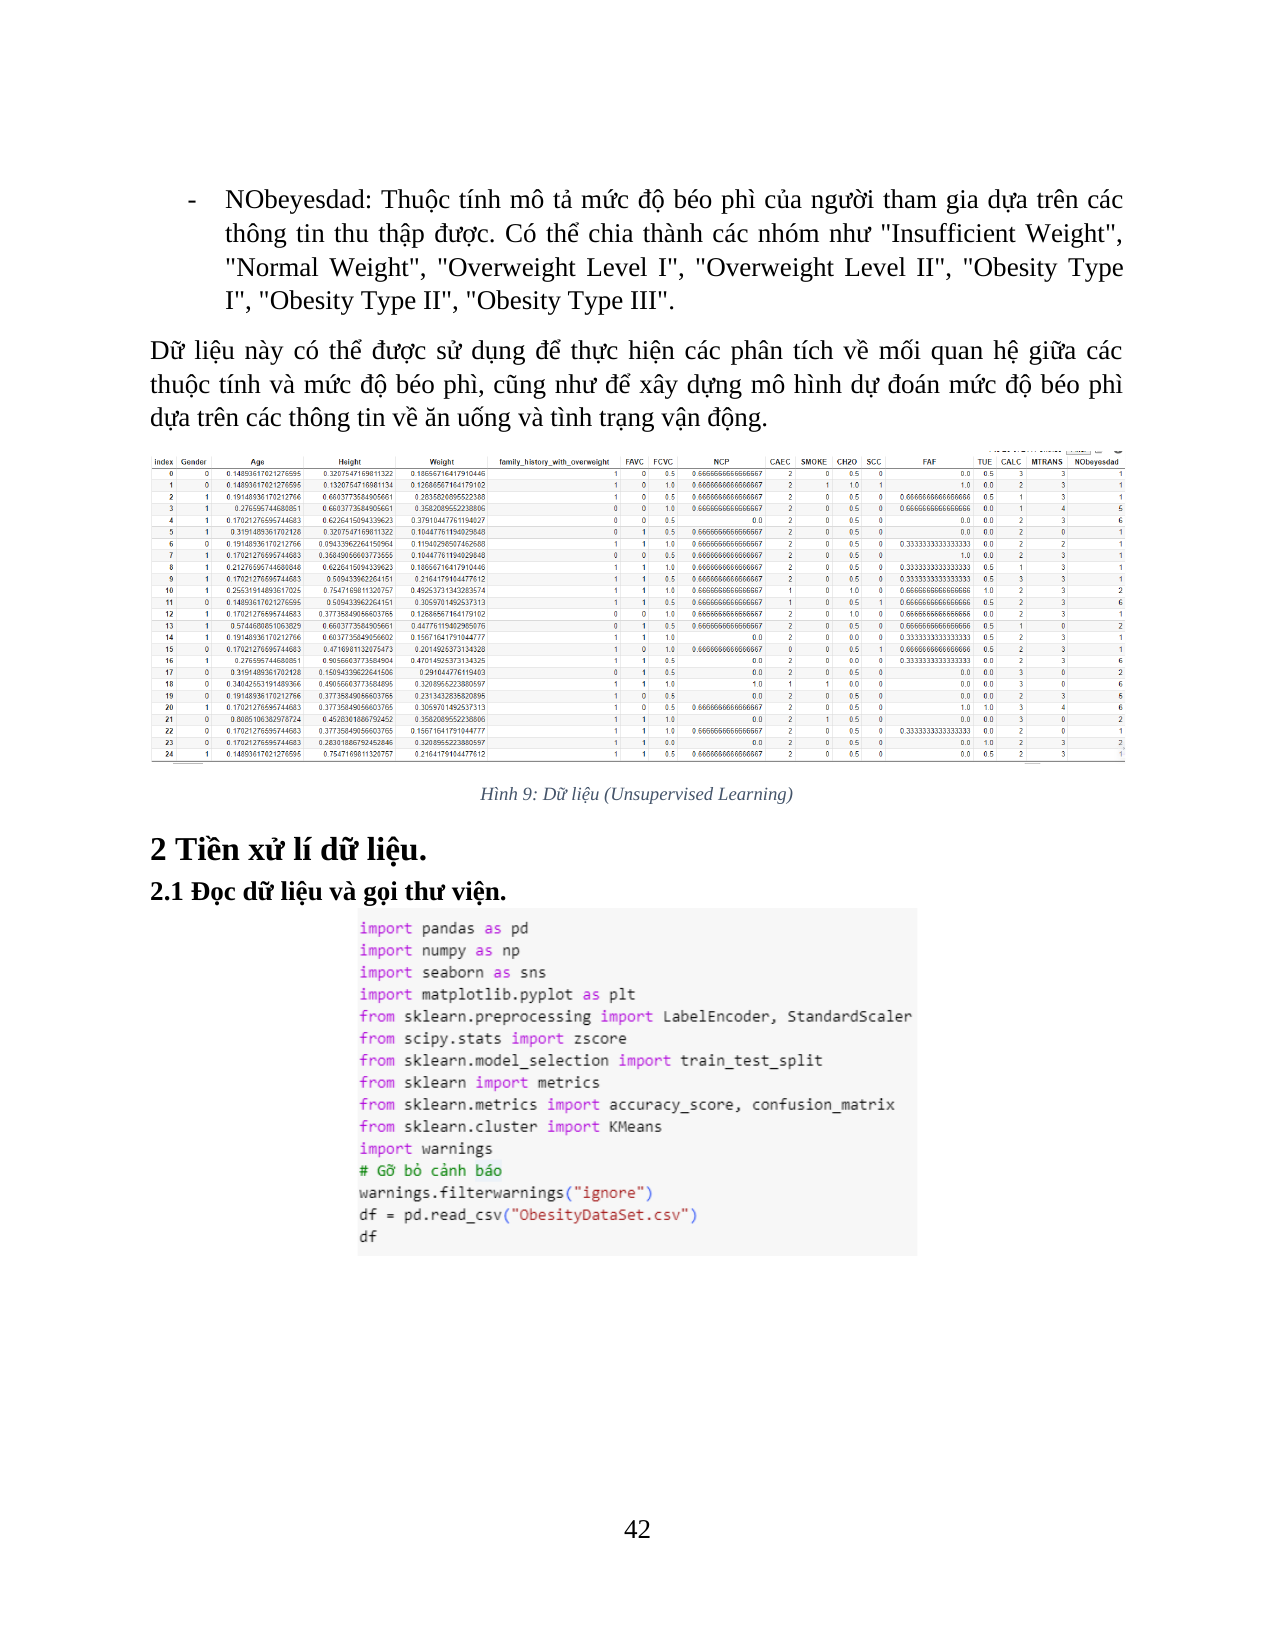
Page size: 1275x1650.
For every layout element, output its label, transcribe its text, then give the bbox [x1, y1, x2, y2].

list NObeyesdad: Thuộc tính mô tả mức độ béo phì của người tham gia dựa trên các thông tin thu thập được. Có thể chia thành các nhóm như "Insufficient Weight", "Normal Weight", "Overweight Level I", "Overweight Level II", "Obesity Type I", "Obesity Type II", "Obesity Type III". [187, 183, 1125, 315]
picture [150, 451, 1125, 764]
subtitle 2.1 Đọc dữ liệu và gọi thư viện. [150, 875, 1125, 906]
picture [357, 908, 918, 1256]
text Hình 9: Dữ liệu (Unsupervised Learning) [150, 783, 1125, 804]
subtitle 2 Tiền xử lí dữ liệu. [150, 829, 1125, 868]
text Dữ liệu này có thể được sử dụng để thực hiện các phân tích về mối quan hệ giữa các thuộc tính và mức độ béo phì, cũng như để xây dựng mô hình dự đoán mức độ béo phì dựa trên các thông tin về ăn uống và tình trạng vận động. [150, 334, 1125, 433]
